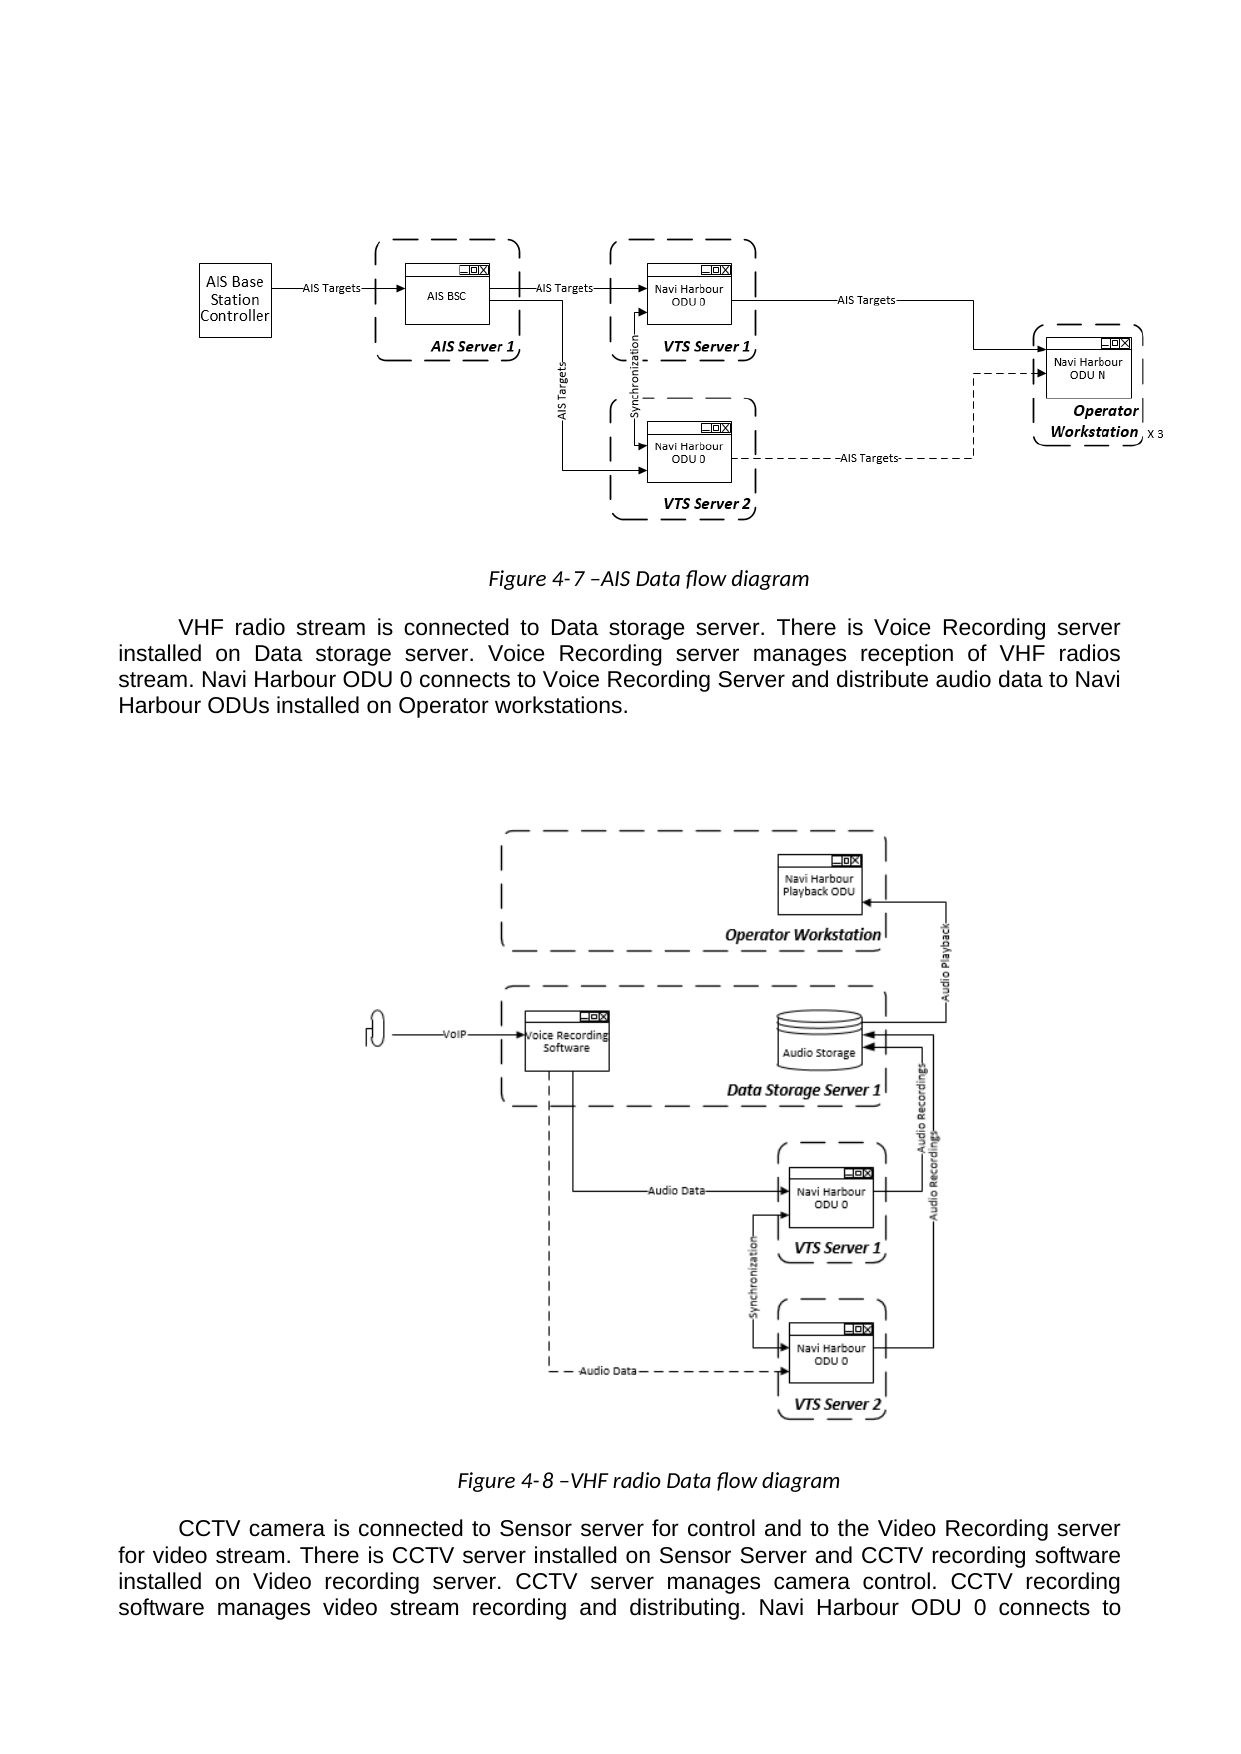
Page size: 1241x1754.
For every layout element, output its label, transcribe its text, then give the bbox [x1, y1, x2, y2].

picture [342, 799, 958, 1440]
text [118, 1515, 1122, 1621]
text VHF radio stream is connected to Data storage server. There is Voice Recording server installed on Data storage server. Voice Recording server manages reception of VHF radios stream. Navi Harbour ODU 0 connects to Voice Recording Server and distribute audio data to Navi Harbour ODUs installed on Operator workstations. [118, 613, 1122, 719]
picture [178, 212, 1183, 538]
